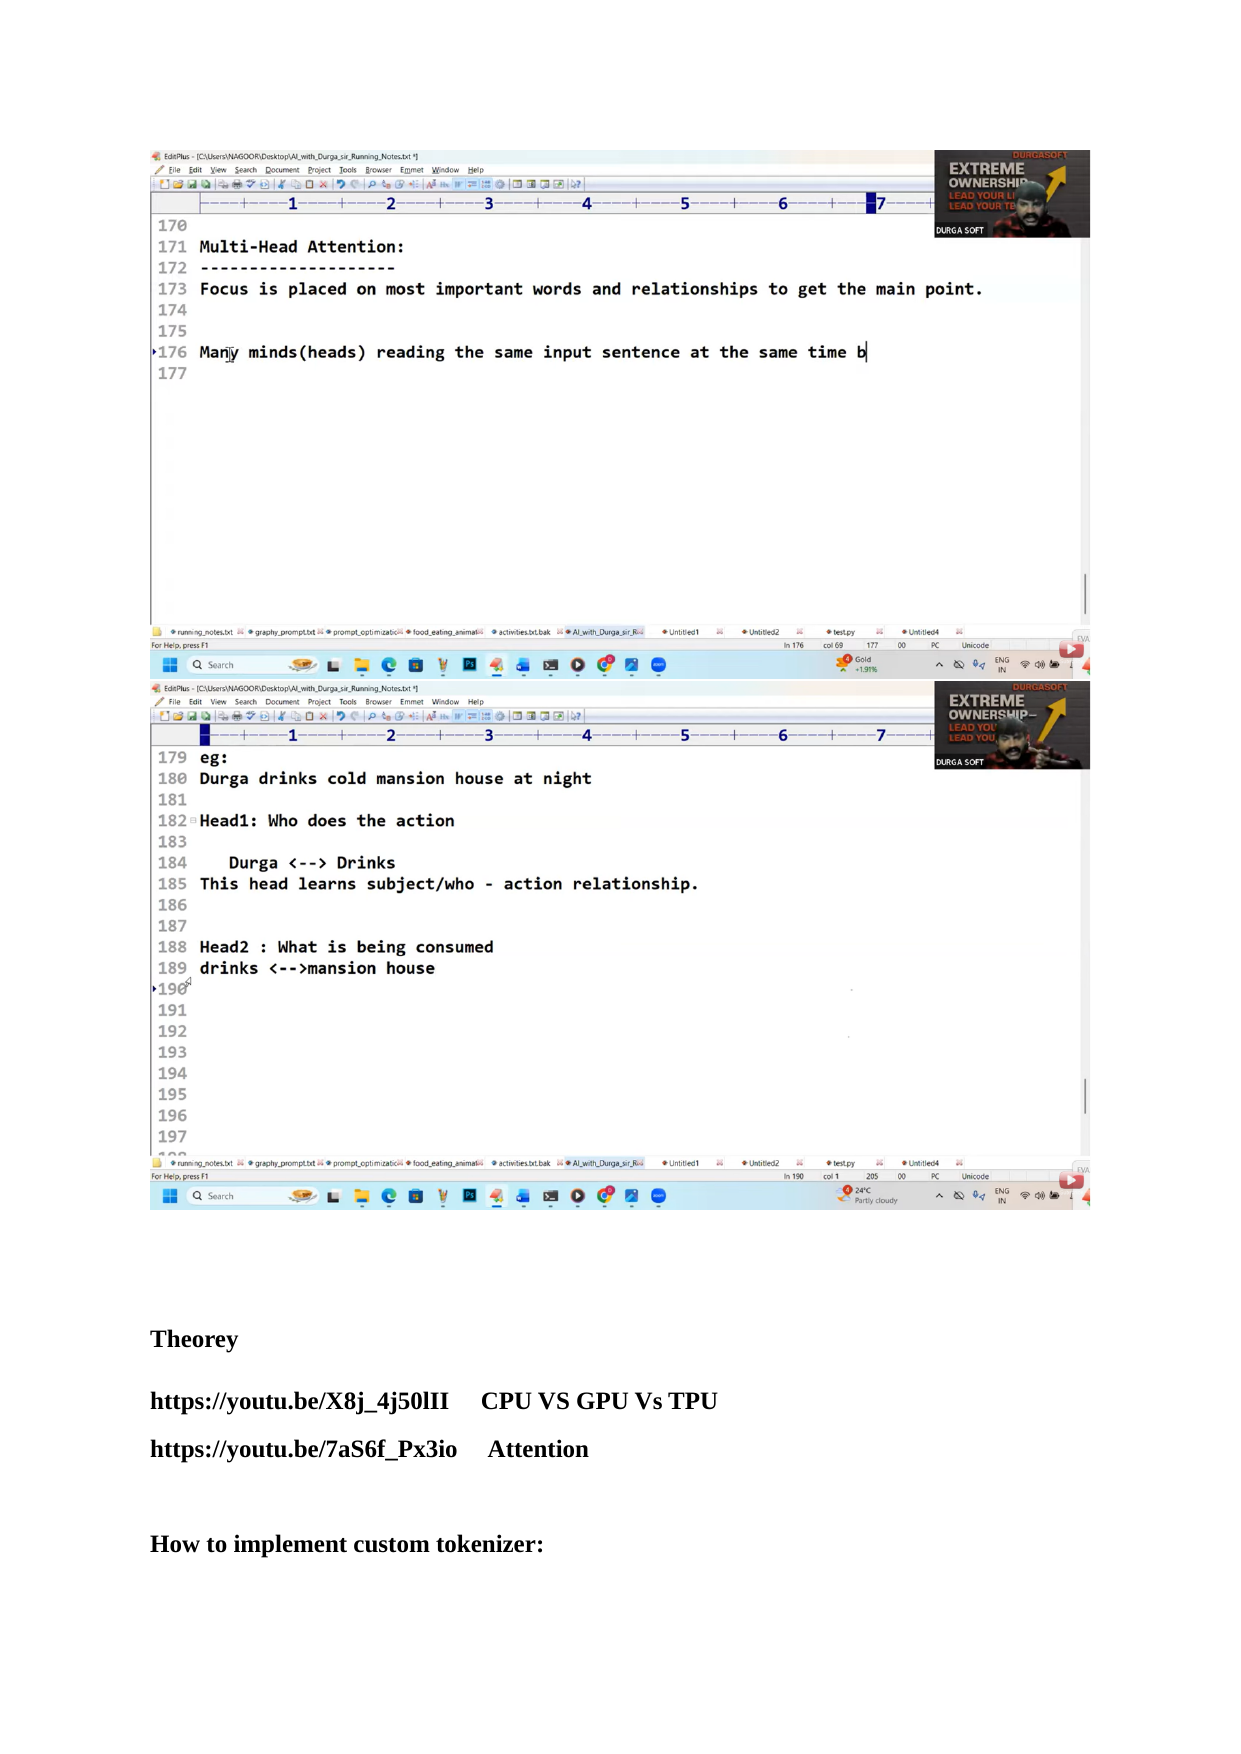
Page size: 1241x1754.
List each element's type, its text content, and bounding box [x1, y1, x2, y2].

picture [150, 150, 1091, 679]
text How to implement custom tokenizer: [150, 1529, 1090, 1558]
picture [150, 681, 1091, 1210]
text https://youtu.be/7aS6f_Px3io Attention [150, 1434, 1090, 1463]
text Theorey https://youtu.be/X8j_4j50lII CPU VS GPU Vs TPU [150, 1324, 1090, 1415]
